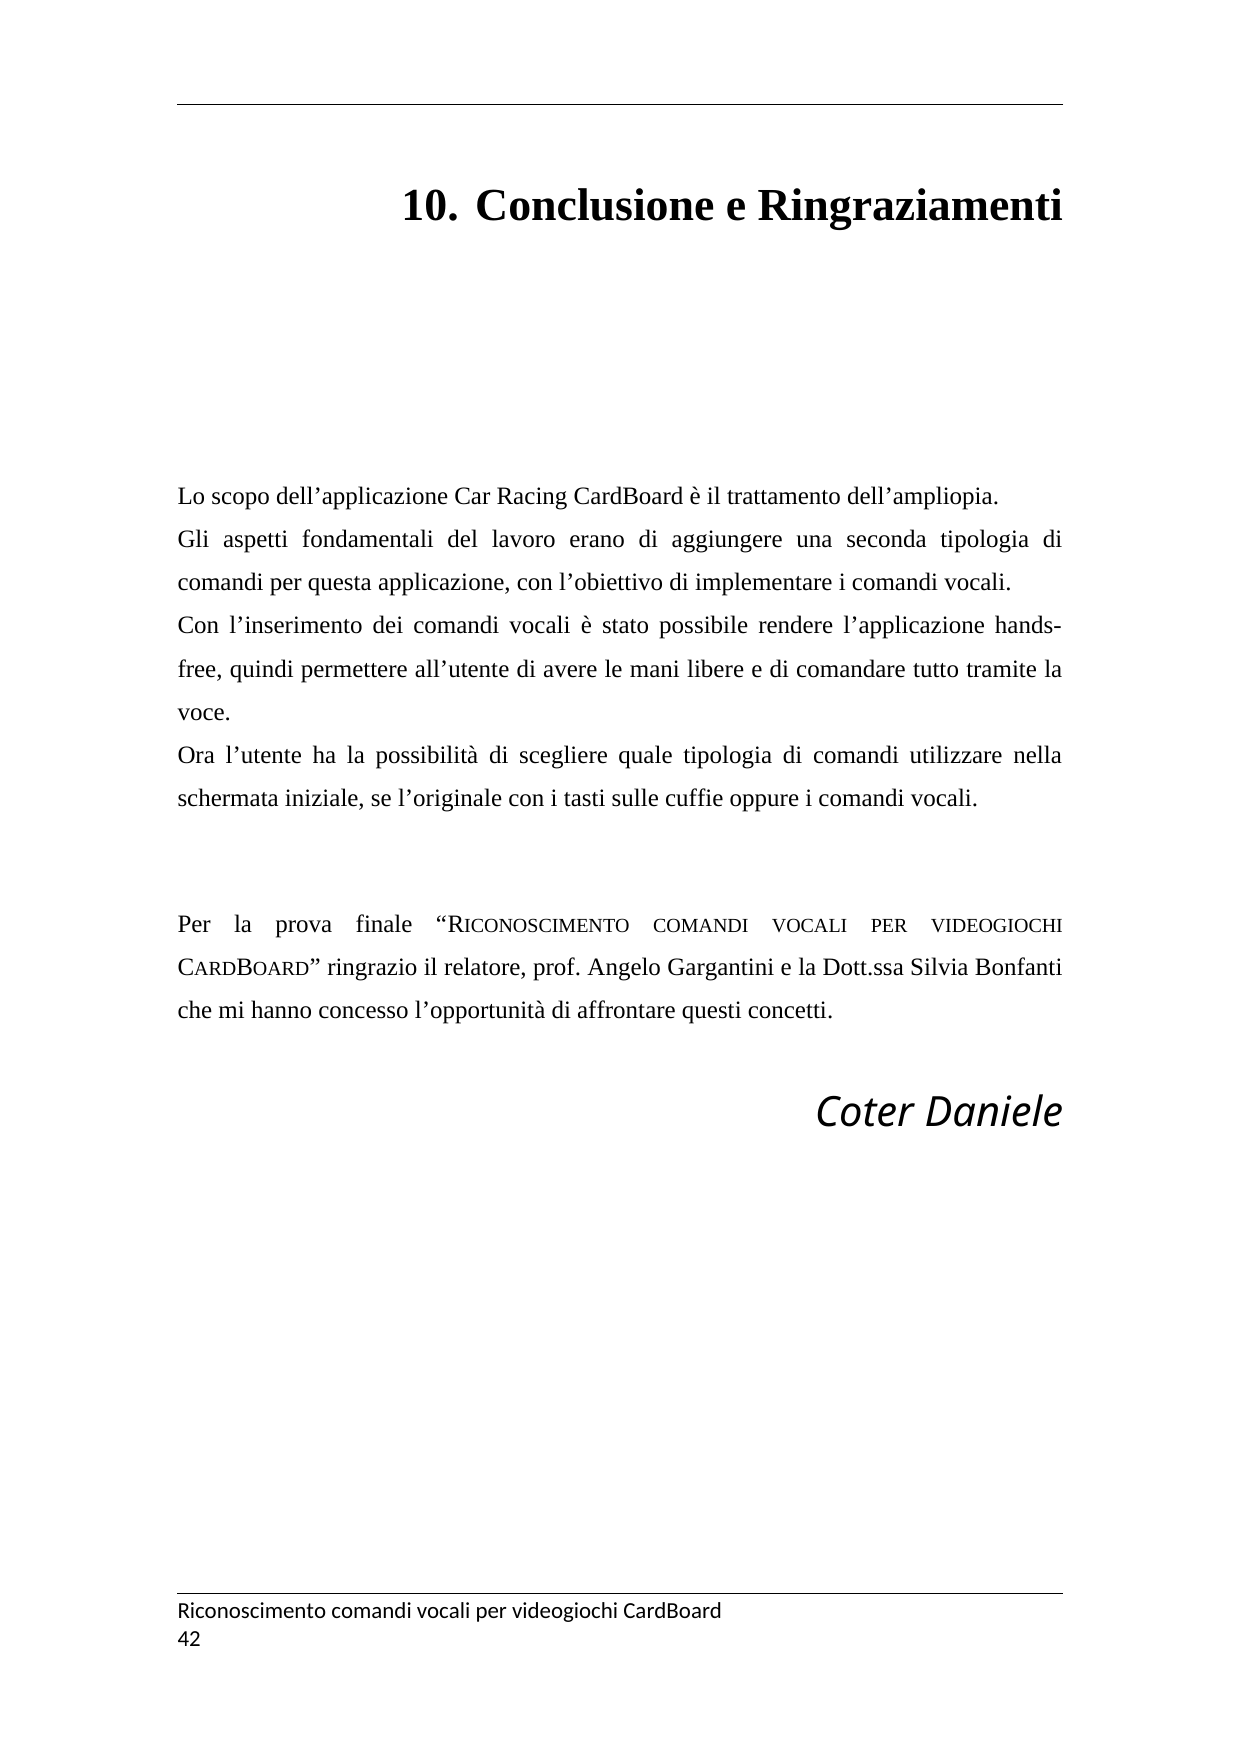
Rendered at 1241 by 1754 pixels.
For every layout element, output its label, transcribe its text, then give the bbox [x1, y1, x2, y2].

text Lo scopo dell’applicazione Car Racing CardBoard è il trattamento dell’ampliopia. [177, 481, 1063, 510]
text Con l’inserimento dei comandi vocali è stato possibile rendere l’applicazione hands-free, quindi permettere all’utente di avere le mani libere e di comandare tutto tramite la voce. [177, 611, 1063, 726]
text Per la prova finale “Riconoscimento comandi vocali per videogiochi CardBoard” ringrazio il relatore, prof. Angelo Gargantini e la Dott.ssa Silvia Bonfanti che mi hanno concesso l’opportunità di affrontare questi concetti. [177, 909, 1063, 1024]
text Coter Daniele [177, 1081, 1063, 1138]
text Gli aspetti fondamentali del lavoro erano di aggiungere una seconda tipologia di comandi per questa applicazione, con l’obiettivo di implementare i comandi vocali. [177, 524, 1063, 596]
text Ora l’utente ha la possibilità di scegliere quale tipologia di comandi utilizzare nella schermata iniziale, se l’originale con i tasti sulle cuffie oppure i comandi vocali. [177, 740, 1063, 812]
text Conclusione e Ringraziamenti [177, 177, 1063, 230]
